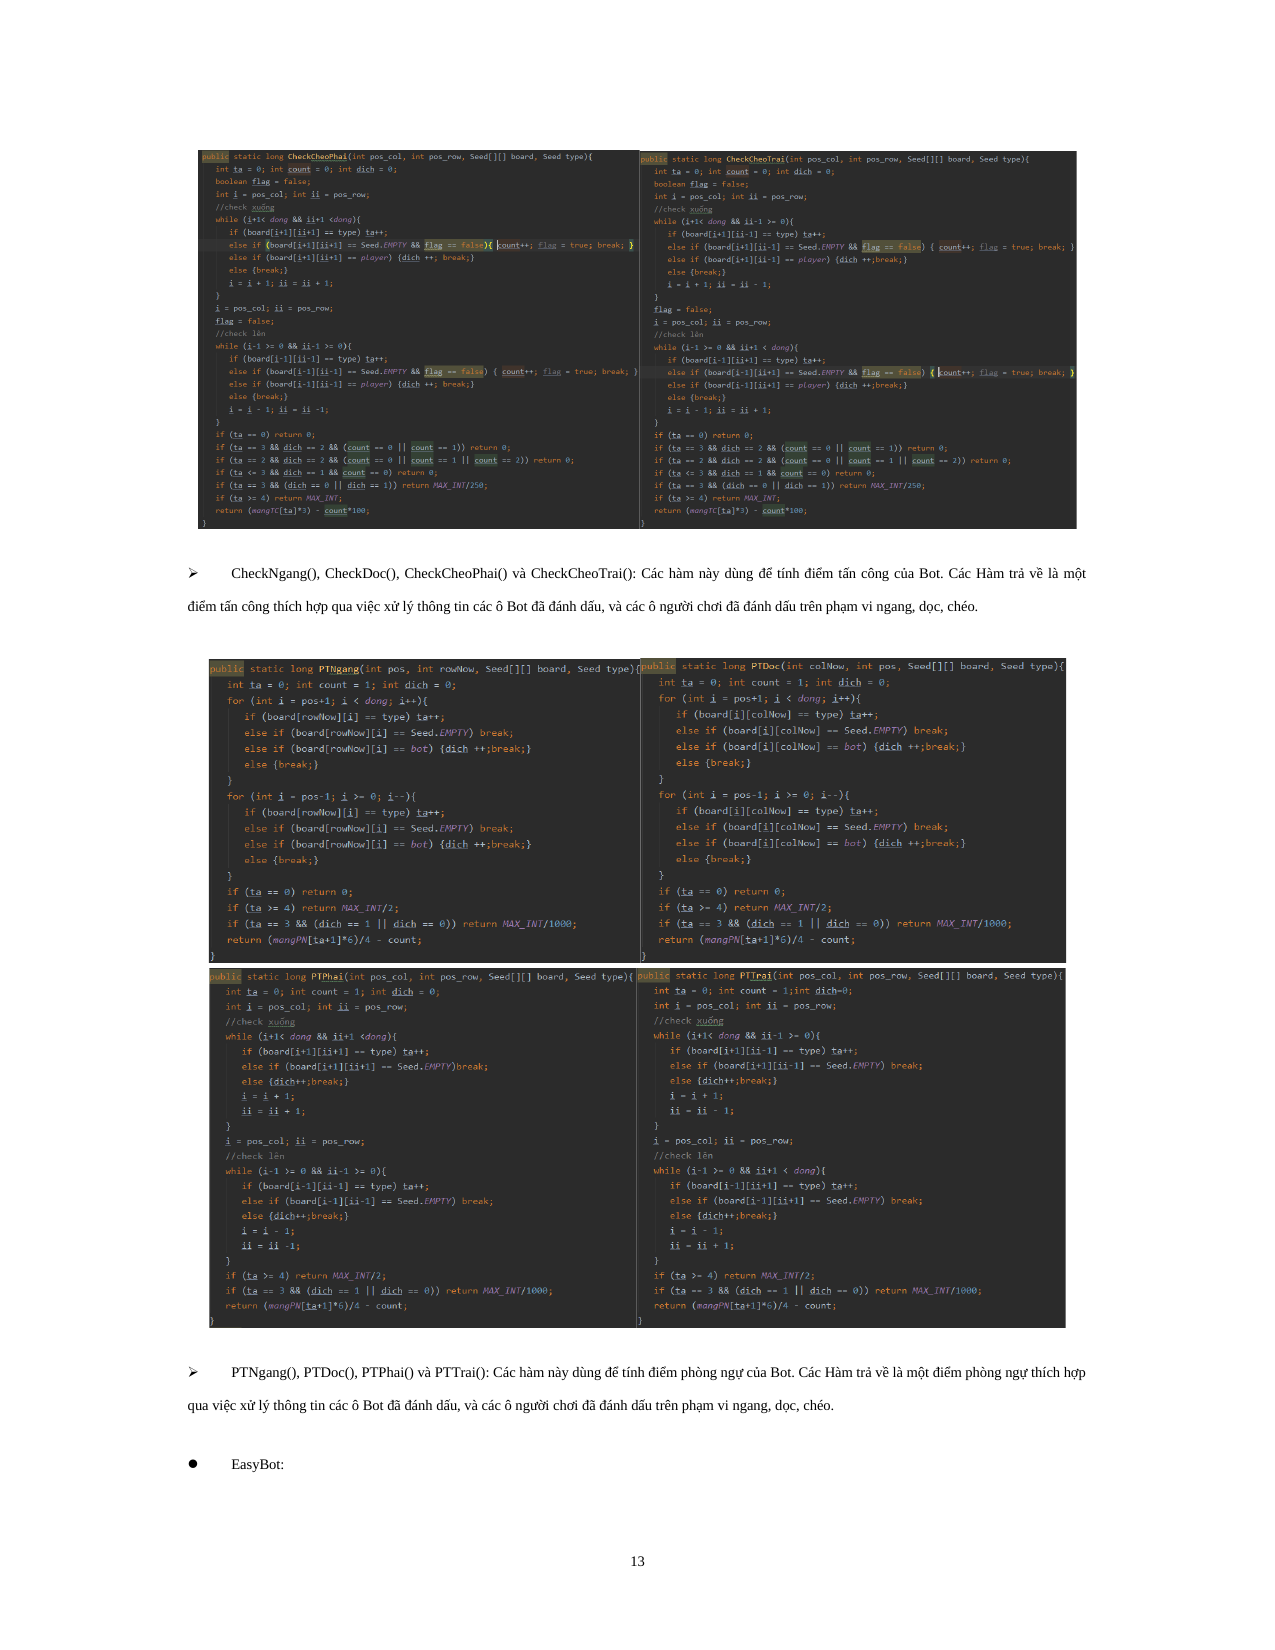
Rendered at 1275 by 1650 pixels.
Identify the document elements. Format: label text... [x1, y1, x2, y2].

picture [198, 150, 1077, 529]
list EasyBot: [187, 1444, 1087, 1473]
list PTNgang(), PTDoc(), PTPhai() và PTTrai(): Các hàm này dùng để tính điểm phòng ngự của Bot. Các Hàm trả về là một điểm phòng ngự thích hợp qua việc xử lý thông tin các ô Bot đã đánh dấu, và các ô người chơi đã đánh dấu trên phạm vi ngang, dọc, chéo. [187, 1352, 1087, 1413]
list CheckNgang(), CheckDoc(), CheckCheoPhai() và CheckCheoTrai(): Các hàm này dùng để tính điểm tấn công của Bot. Các Hàm trả về là một điểm tấn công thích hợp qua việc xử lý thông tin các ô Bot đã đánh dấu, và các ô người chơi đã đánh dấu trên phạm vi ngang, dọc, chéo. [187, 553, 1087, 615]
picture [209, 968, 1066, 1328]
picture [208, 658, 1067, 963]
